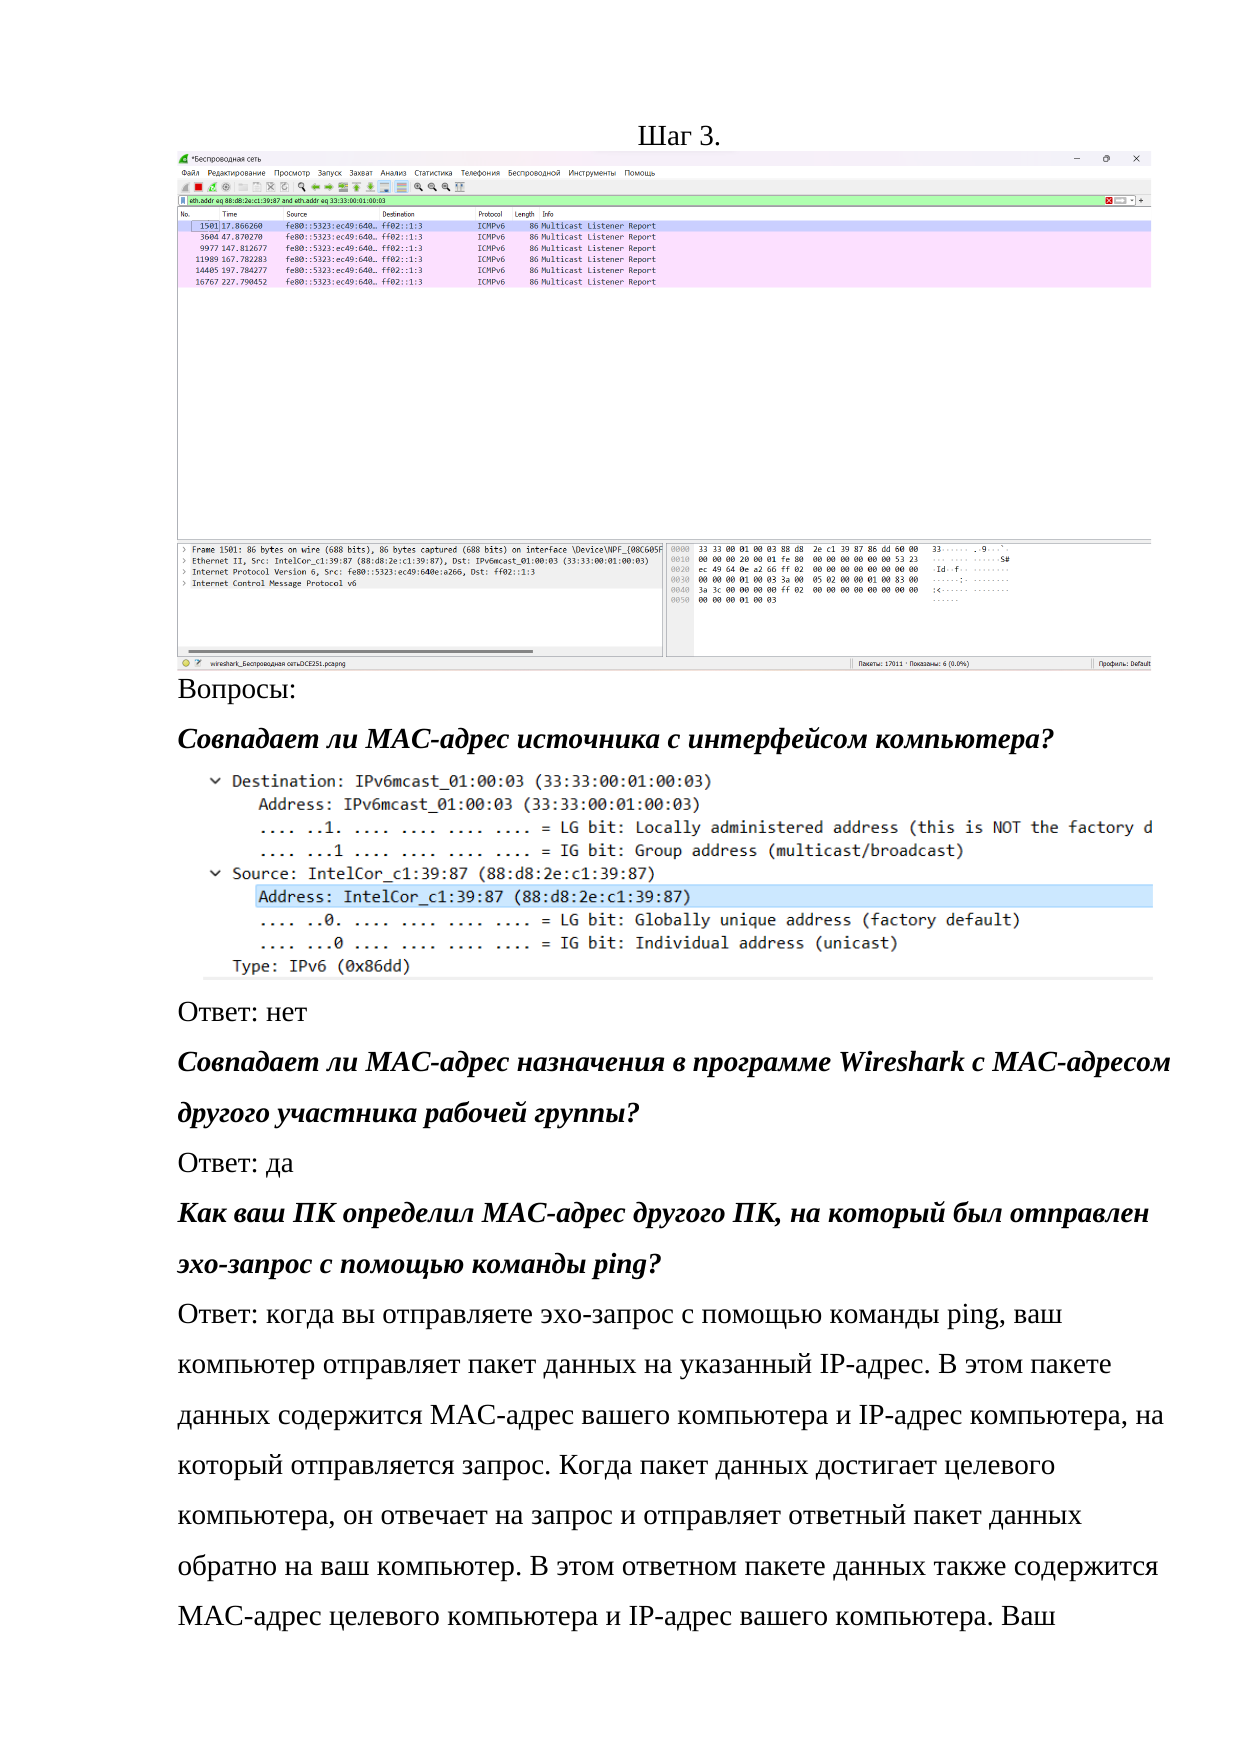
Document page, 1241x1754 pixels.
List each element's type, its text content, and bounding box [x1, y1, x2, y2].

text Шаг 3. [177, 118, 1181, 152]
text Вопросы: [177, 671, 1181, 704]
text Ответ: нет [177, 994, 1181, 1028]
picture [177, 771, 1154, 980]
text Как ваш ПК определил MAC-адрес другого ПК, на который был отправлен эхо-запрос с помощью команды ping? [177, 1196, 1181, 1279]
picture [177, 151, 1152, 671]
text Совпадает ли MAC-адрес назначения в программе Wireshark с MAC-адресом другого участника рабочей группы? [177, 1044, 1181, 1128]
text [177, 1296, 1181, 1632]
text Совпадает ли MAC-адрес источника с интерфейсом компьютера? [177, 721, 1181, 755]
text Ответ: да [177, 1145, 1181, 1179]
